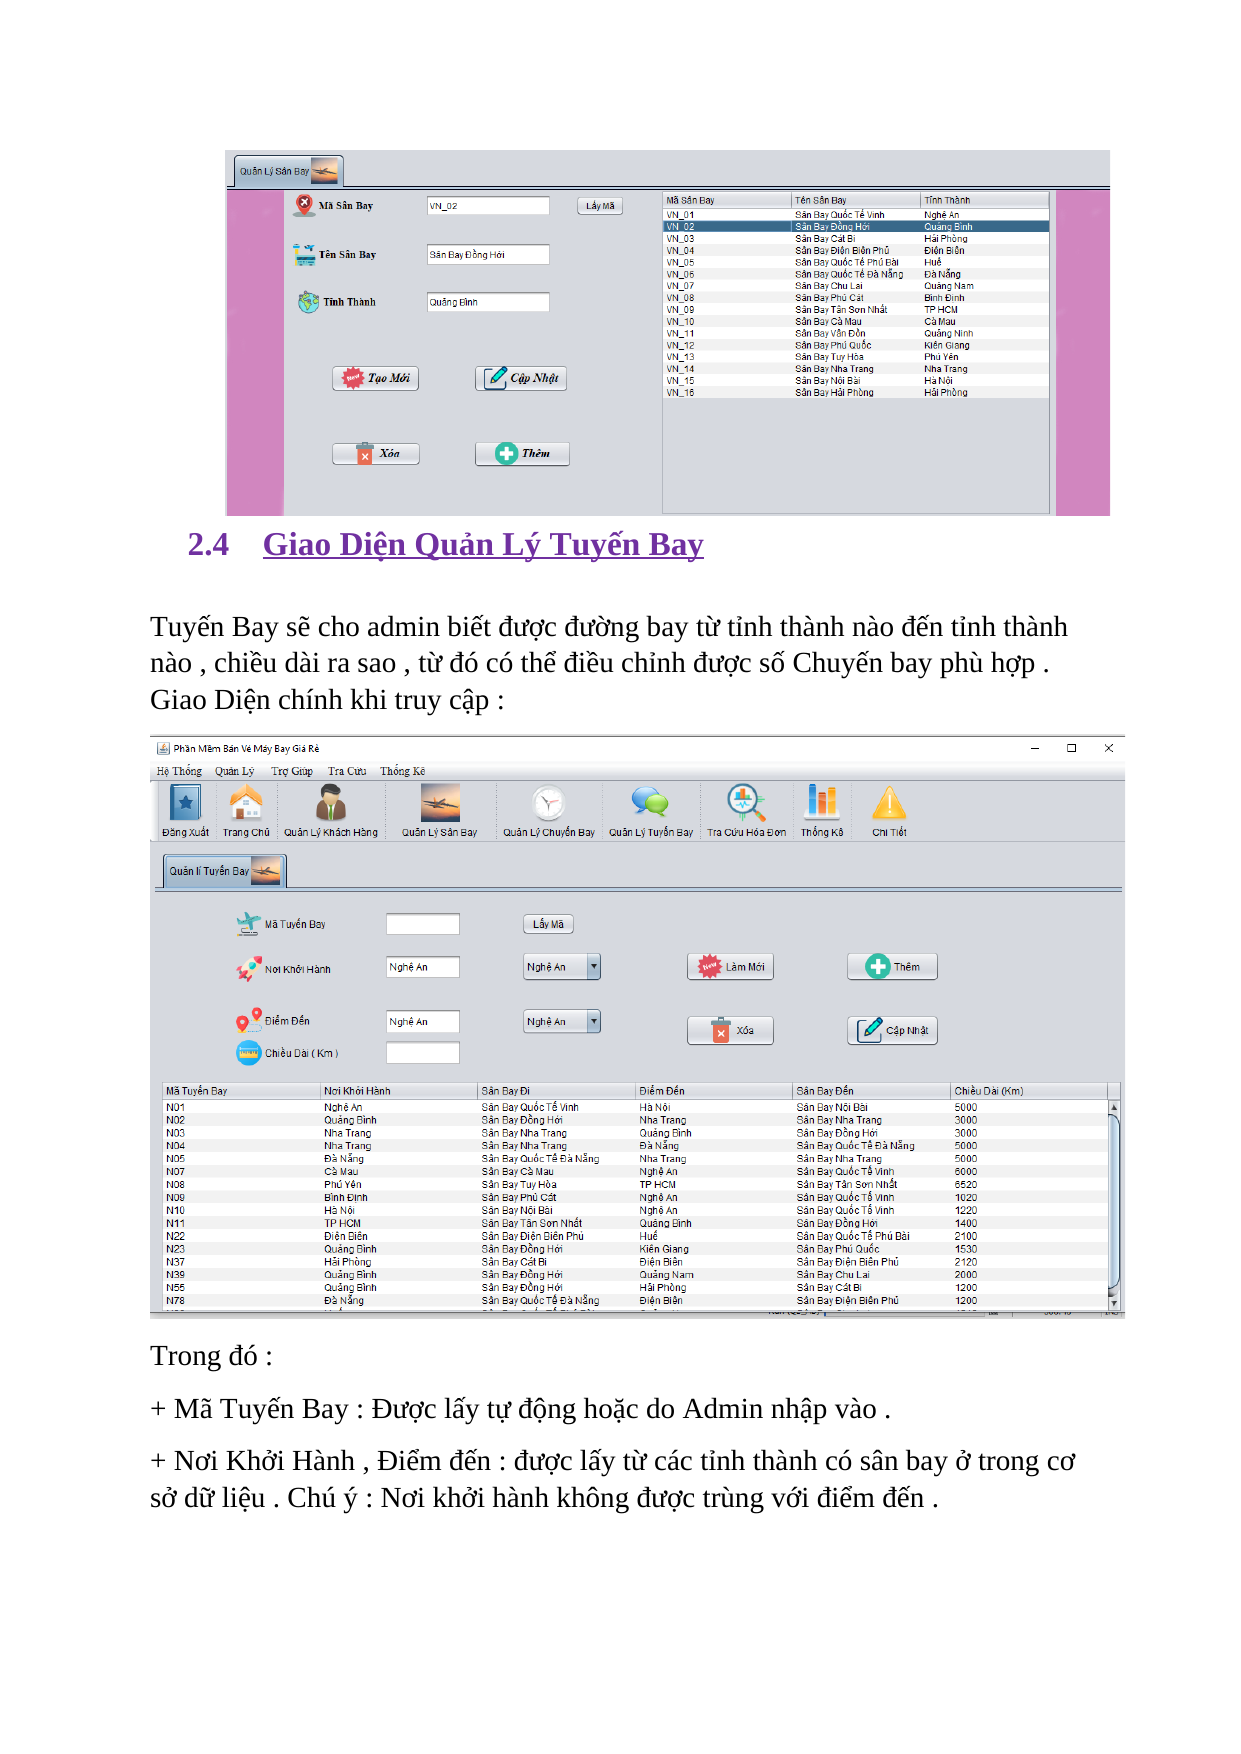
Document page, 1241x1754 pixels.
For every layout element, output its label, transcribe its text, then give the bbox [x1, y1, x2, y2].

text + Mã Tuyến Bay : Được lấy tự động hoặc do Admin nhập vào . [150, 1391, 1090, 1424]
text Tuyến Bay sẽ cho admin biết được đường bay từ tỉnh thành nào đến tỉnh thành nào , chiều dài ra sao , từ đó có thể điều chỉnh được số Chuyến bay phù hợp . Giao Diện chính khi truy cập : [150, 609, 1090, 715]
text + Nơi Khởi Hành , Điểm đến : được lấy từ các tỉnh thành có sân bay ở trong cơ sở dữ liệu . Chú ý : Nơi khởi hành không được trùng với điểm đến . [150, 1443, 1090, 1513]
picture [225, 150, 1111, 516]
text Trong đó : [150, 1338, 1090, 1371]
picture [150, 734, 1125, 1319]
subtitle Giao Diện Quản Lý Tuyến Bay [187, 524, 1090, 563]
